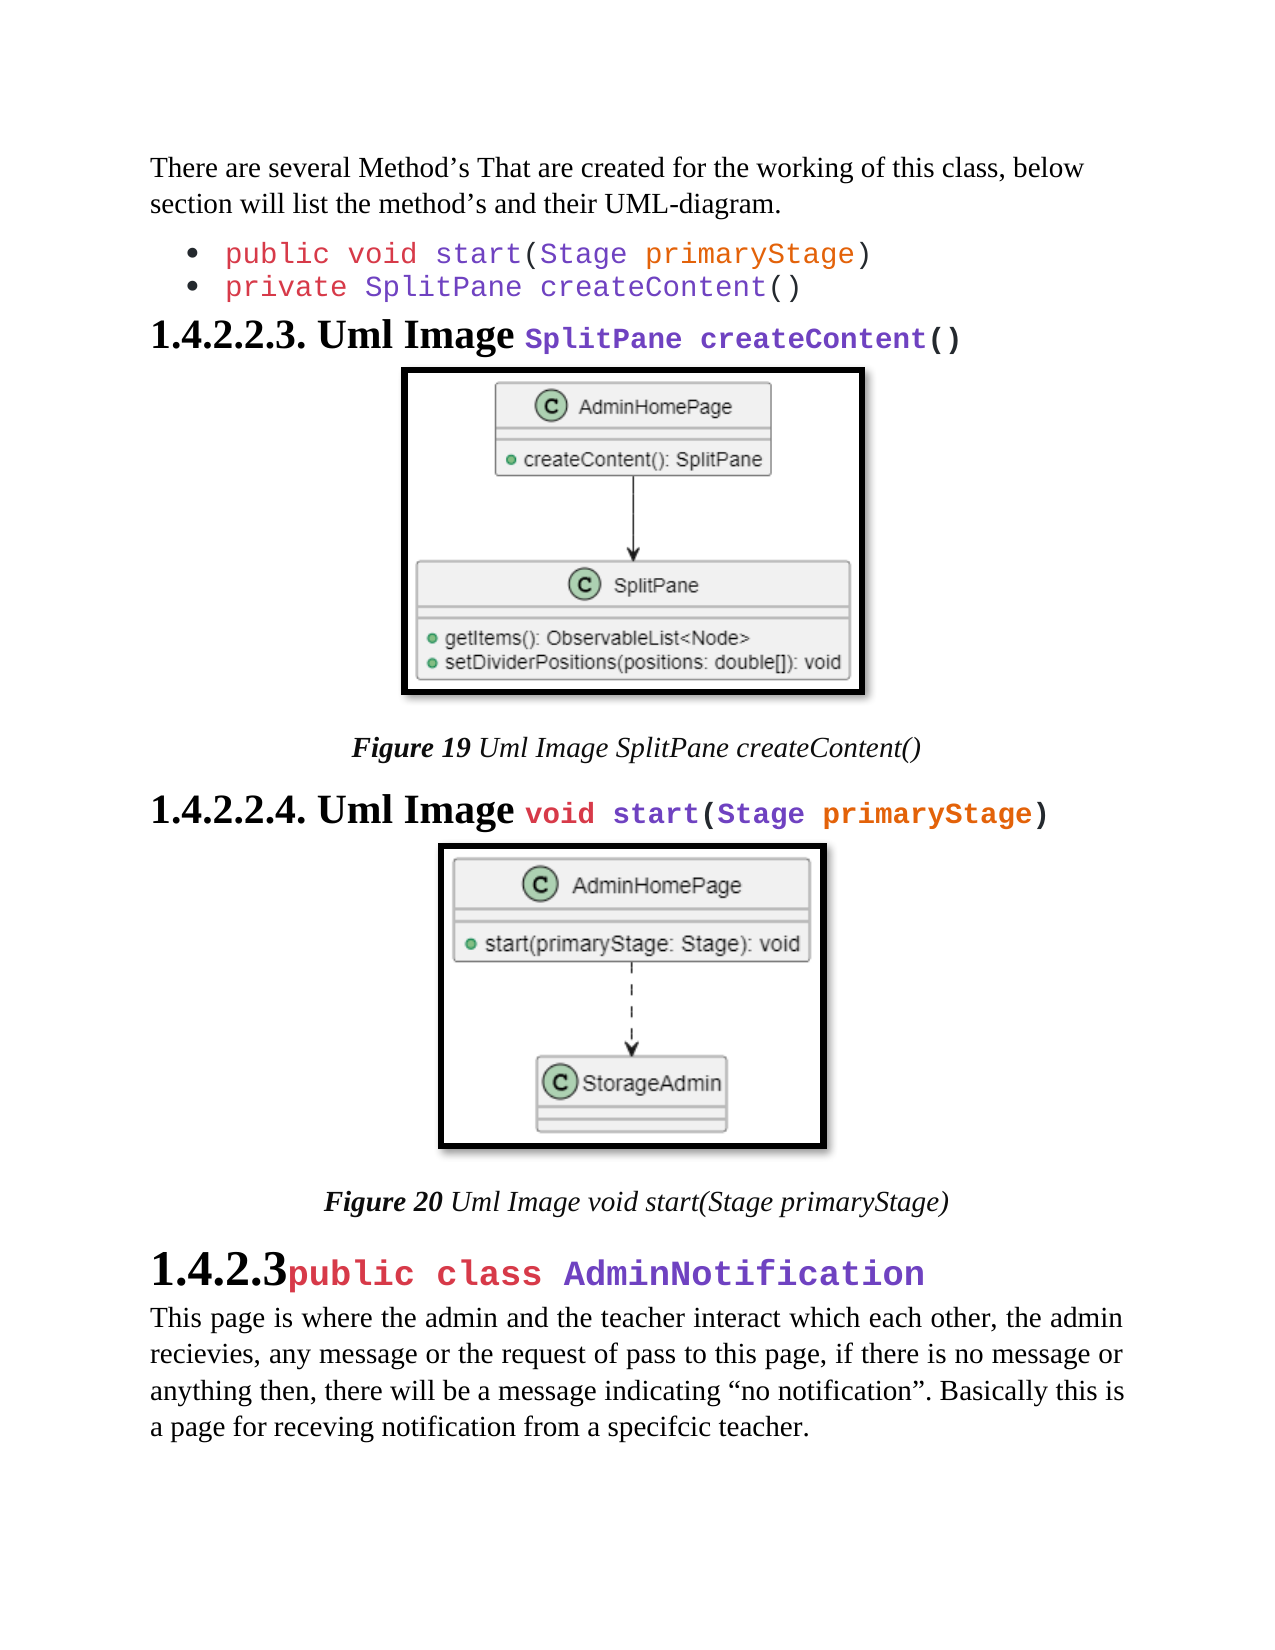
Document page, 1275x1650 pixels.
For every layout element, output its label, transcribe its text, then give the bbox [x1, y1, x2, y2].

text Figure 19 Uml Image SplitPane createContent() [150, 730, 1125, 764]
picture [408, 373, 859, 689]
text There are several Method’s That are created for the working of this class, below section will list the method’s and their UML-diagram. [150, 150, 1125, 220]
subtitle 1.4.2.2.4. Uml Image void start(Stage primaryStage) [150, 785, 1125, 833]
text Figure 20 Uml Image void start(Stage primaryStage) [150, 1184, 1125, 1217]
subtitle 1.4.2.2.3. Uml Image SplitPane createContent() [150, 309, 1125, 357]
text This page is where the admin and the teacher interact which each other, the admin recievies, any message or the request of pass to this page, if there is no message or anything then, there will be a message indicating “no notification”. Basically this is a page for receving notification from a specifcic teacher. [150, 1300, 1125, 1442]
picture [444, 849, 820, 1143]
list public void start(Stage primaryStage) [187, 239, 1125, 272]
subtitle 1.4.2.3public class AdminNotification [150, 1238, 1125, 1296]
list private SplitPane createContent() [187, 272, 1125, 305]
